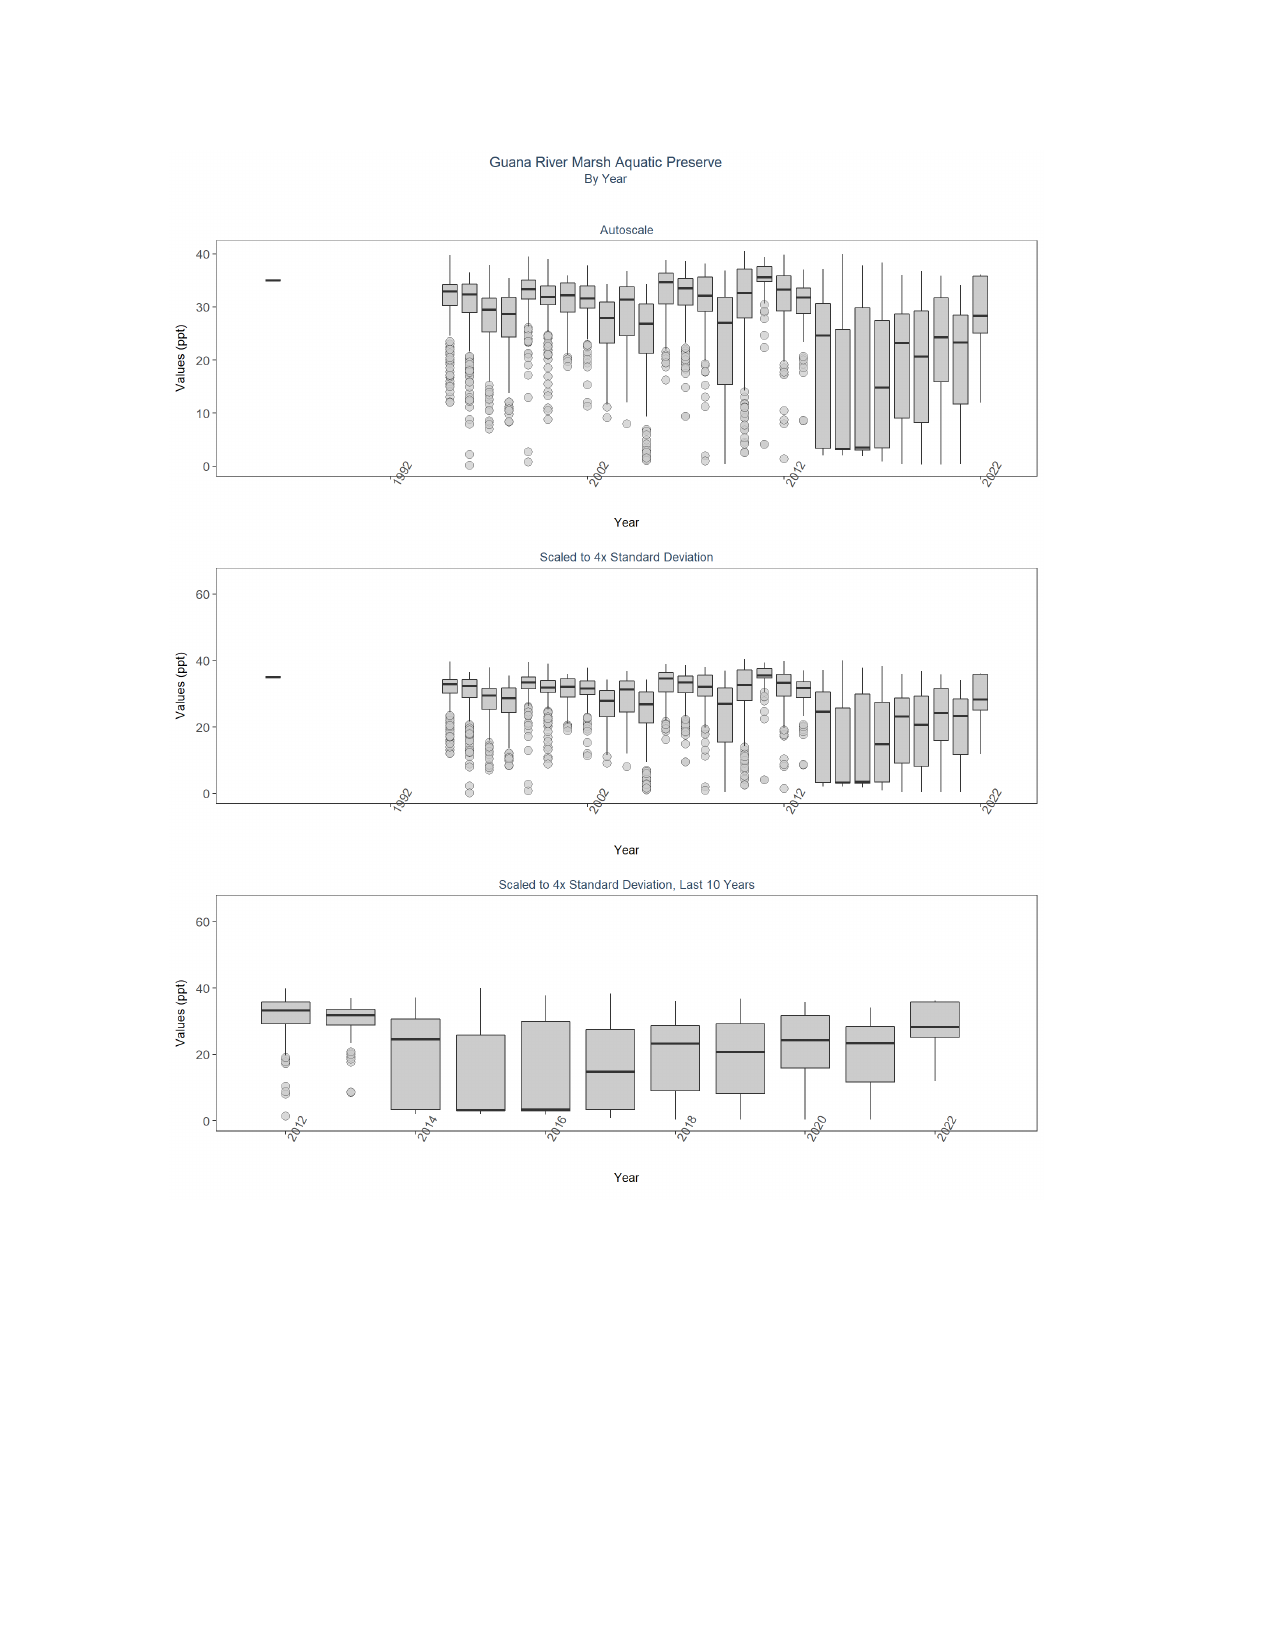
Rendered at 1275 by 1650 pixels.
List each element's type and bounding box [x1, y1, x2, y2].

picture [168, 150, 1044, 1200]
